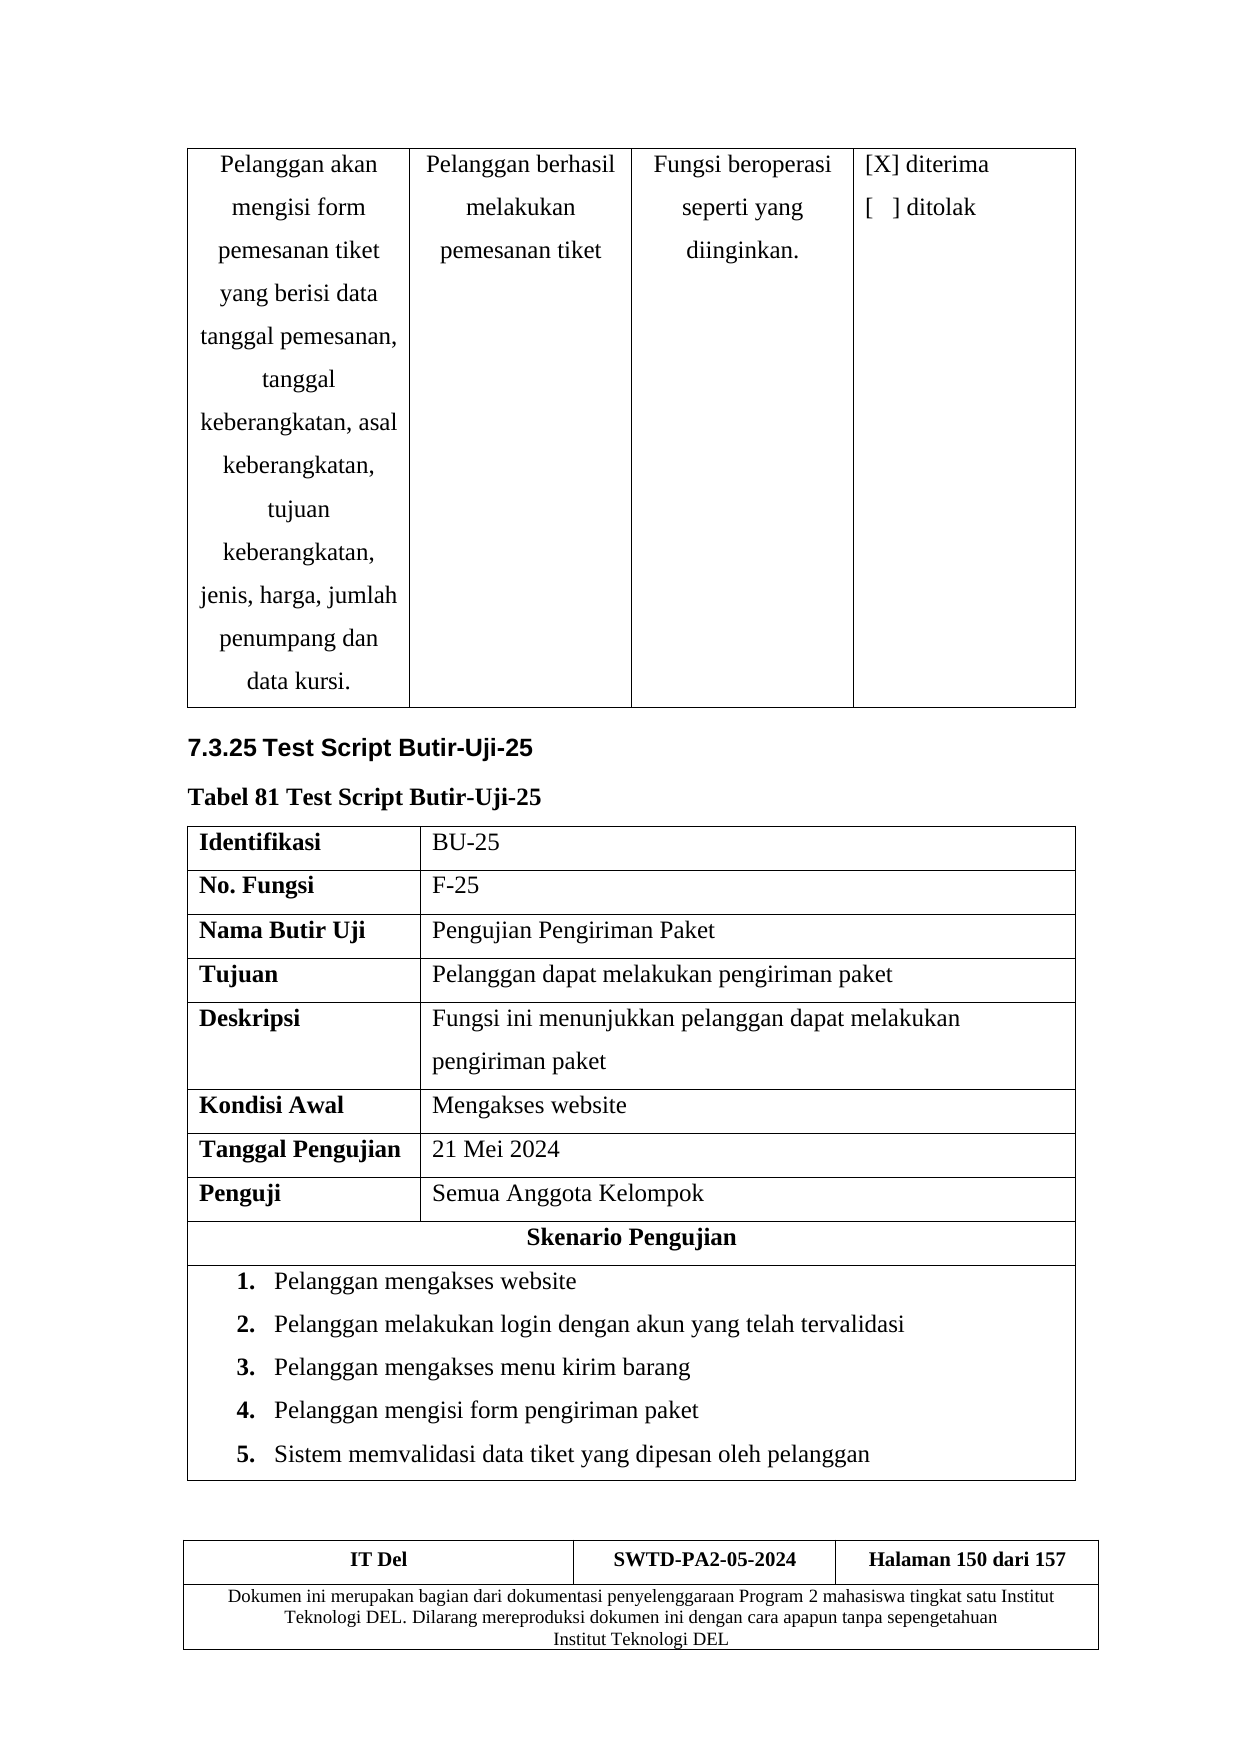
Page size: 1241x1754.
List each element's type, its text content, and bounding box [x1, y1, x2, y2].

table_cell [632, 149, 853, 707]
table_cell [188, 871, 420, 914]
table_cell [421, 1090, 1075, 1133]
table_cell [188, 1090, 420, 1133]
subtitle Test Script Butir-Uji-25 [187, 733, 1092, 762]
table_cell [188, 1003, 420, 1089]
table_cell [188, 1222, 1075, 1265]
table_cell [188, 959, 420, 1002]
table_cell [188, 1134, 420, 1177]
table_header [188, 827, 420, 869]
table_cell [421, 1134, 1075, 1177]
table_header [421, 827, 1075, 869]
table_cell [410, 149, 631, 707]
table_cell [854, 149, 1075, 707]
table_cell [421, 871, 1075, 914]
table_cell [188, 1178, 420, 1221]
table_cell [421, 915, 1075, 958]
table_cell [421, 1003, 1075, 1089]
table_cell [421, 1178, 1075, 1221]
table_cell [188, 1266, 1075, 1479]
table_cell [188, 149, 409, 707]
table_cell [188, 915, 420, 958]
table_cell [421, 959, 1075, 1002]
